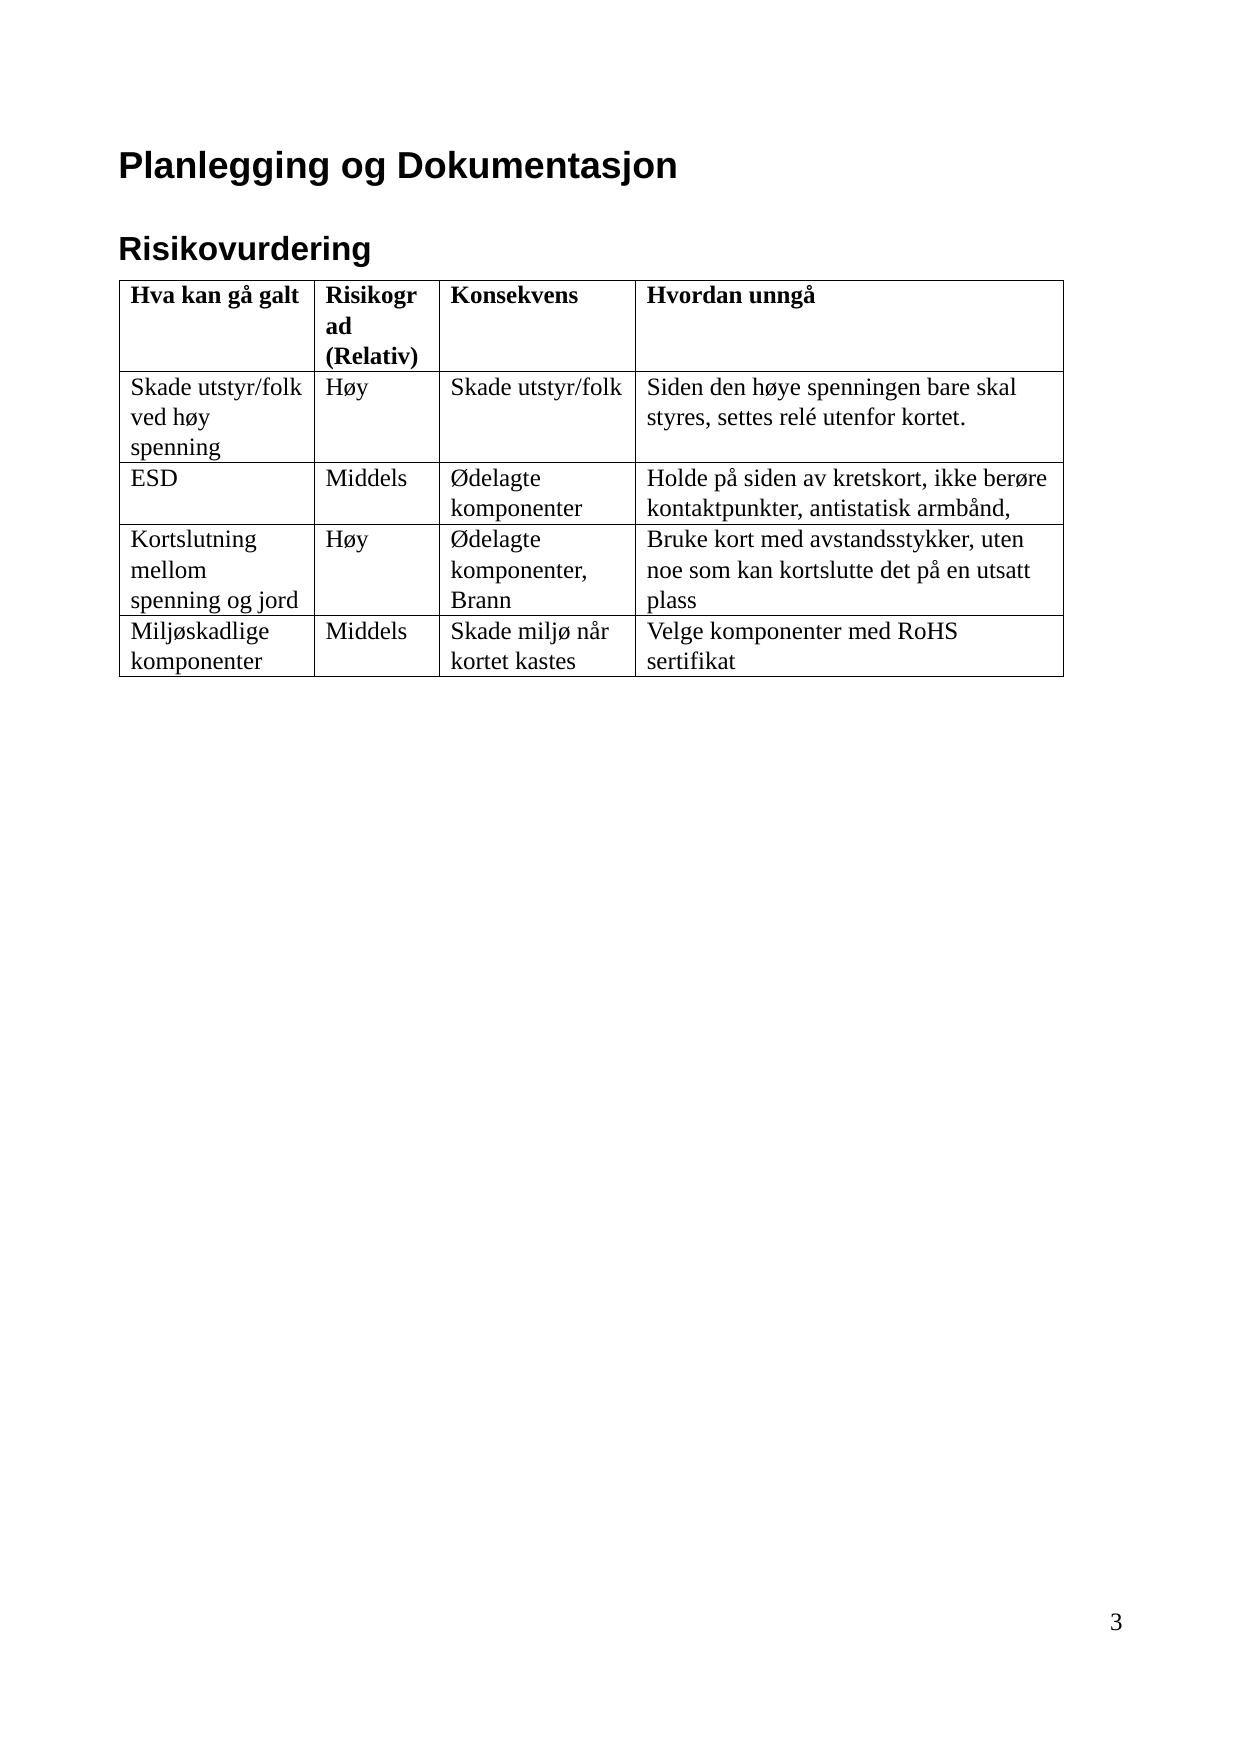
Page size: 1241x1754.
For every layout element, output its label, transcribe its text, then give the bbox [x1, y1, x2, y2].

table_cell Velge komponenter med RoHS sertifikat [636, 616, 1063, 676]
table_cell Skade miljø når kortet kastes [440, 616, 635, 676]
table_cell Holde på siden av kretskort, ikke berøre kontaktpunkter, antistatisk armbånd, [636, 463, 1063, 523]
table_cell Kortslutning mellom spenning og jord [120, 525, 314, 615]
table_cell Ødelagte komponenter [440, 463, 635, 523]
table_cell Høy [315, 372, 439, 462]
table_cell Ødelagte komponenter, Brann [440, 525, 635, 615]
table_cell Skade utstyr/folk [440, 372, 635, 462]
table_cell Bruke kort med avstandsstykker, uten noe som kan kortslutte det på en utsatt plass [636, 525, 1063, 615]
table_cell Middels [315, 463, 439, 523]
table_cell Miljøskadlige komponenter [120, 616, 314, 676]
table_cell Siden den høye spenningen bare skal styres, settes relé utenfor kortet. [636, 372, 1063, 462]
table_cell ESD [120, 463, 314, 523]
table_header Hvordan unngå [636, 281, 1063, 371]
table_header Hva kan gå galt [120, 281, 314, 371]
table_header Risikograd (Relativ) [315, 281, 439, 371]
table_cell Høy [315, 525, 439, 615]
table_header Konsekvens [440, 281, 635, 371]
subtitle Risikovurdering [118, 229, 1122, 267]
subtitle Planlegging og Dokumentasjon [118, 143, 1122, 186]
table_cell Skade utstyr/folk ved høy spenning [120, 372, 314, 462]
table_cell Middels [315, 616, 439, 676]
